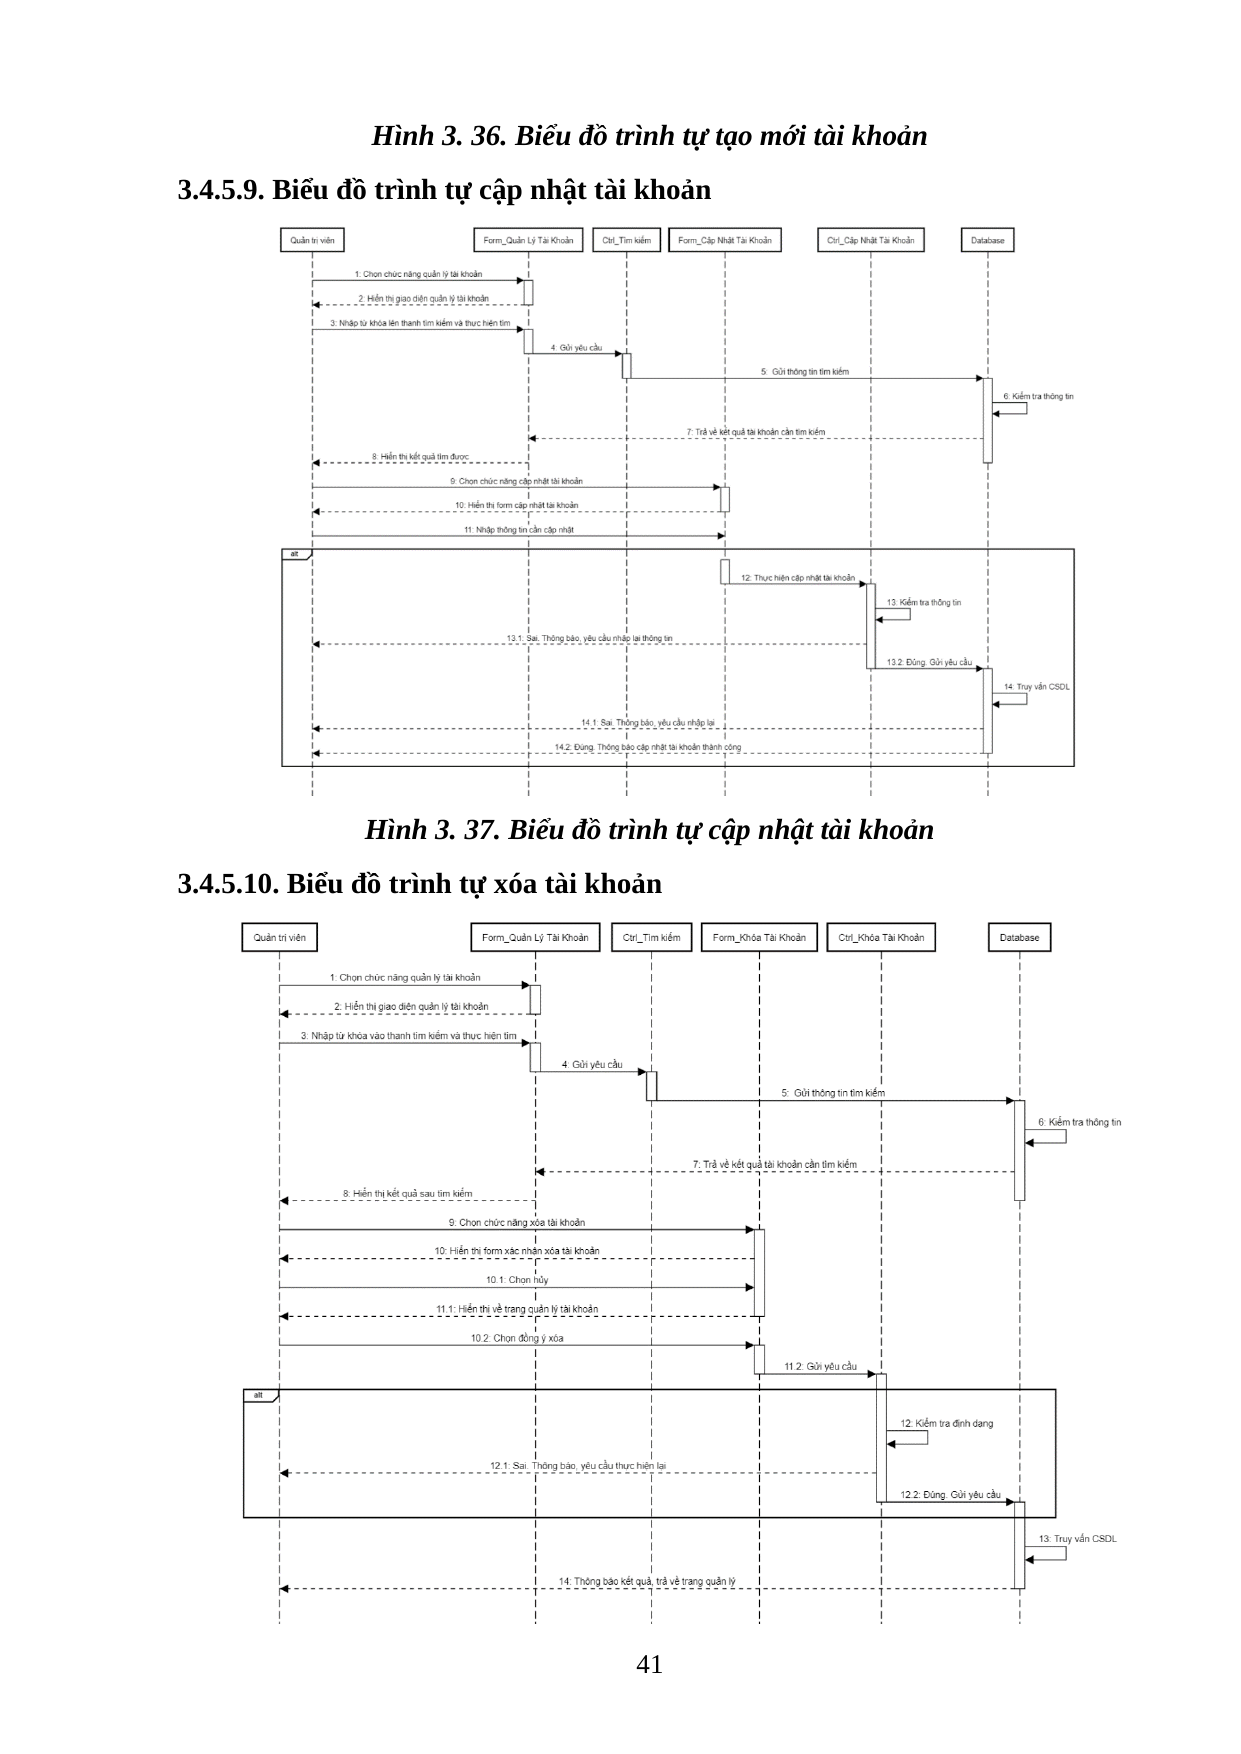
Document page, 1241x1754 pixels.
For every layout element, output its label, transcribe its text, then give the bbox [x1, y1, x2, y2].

picture [233, 916, 1126, 1624]
subtitle 3.4.5.10. Biểu đồ trình tự xóa tài khoản [177, 866, 1122, 900]
picture [273, 222, 1082, 796]
subtitle 3.4.5.9. Biểu đồ trình tự cập nhật tài khoản [177, 172, 1122, 206]
